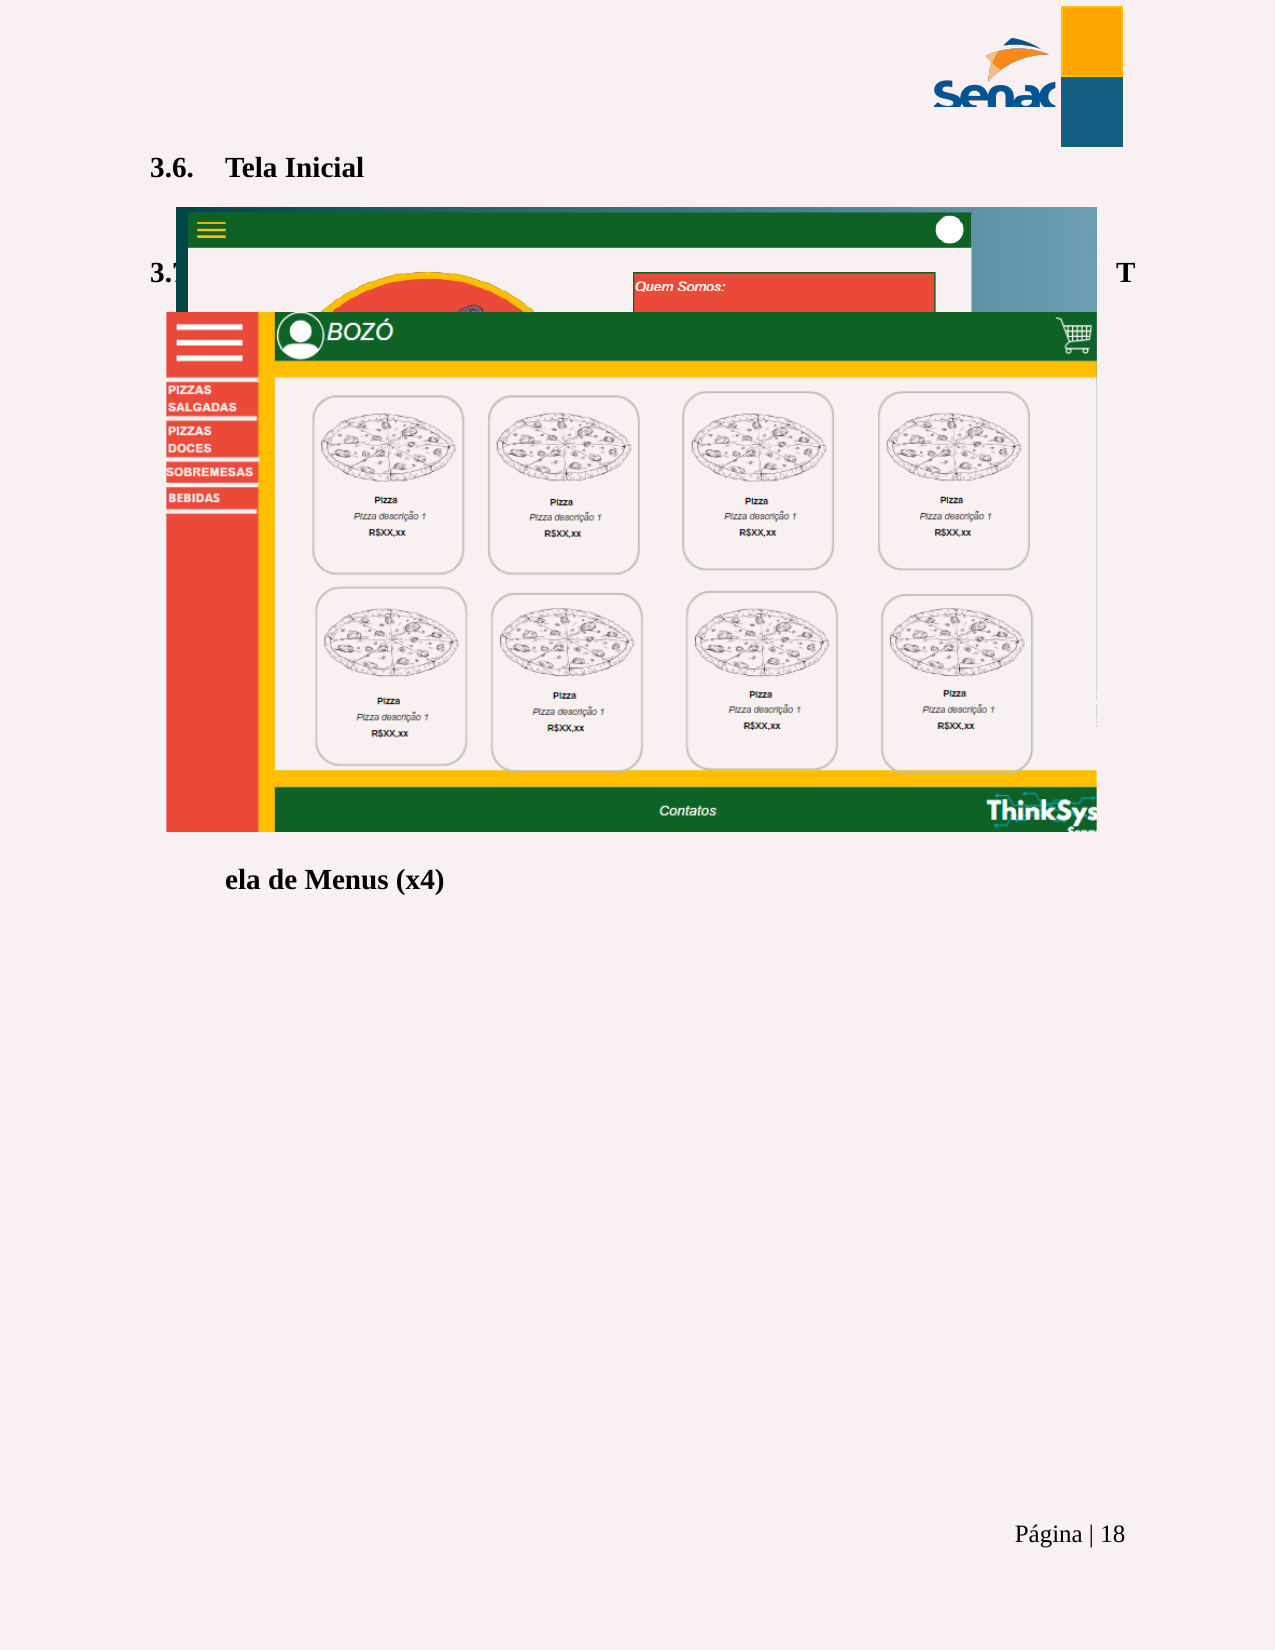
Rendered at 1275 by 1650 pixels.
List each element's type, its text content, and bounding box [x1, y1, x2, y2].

list Tela Inicial [150, 150, 1125, 183]
picture [933, 38, 1056, 107]
picture [165, 207, 1097, 831]
